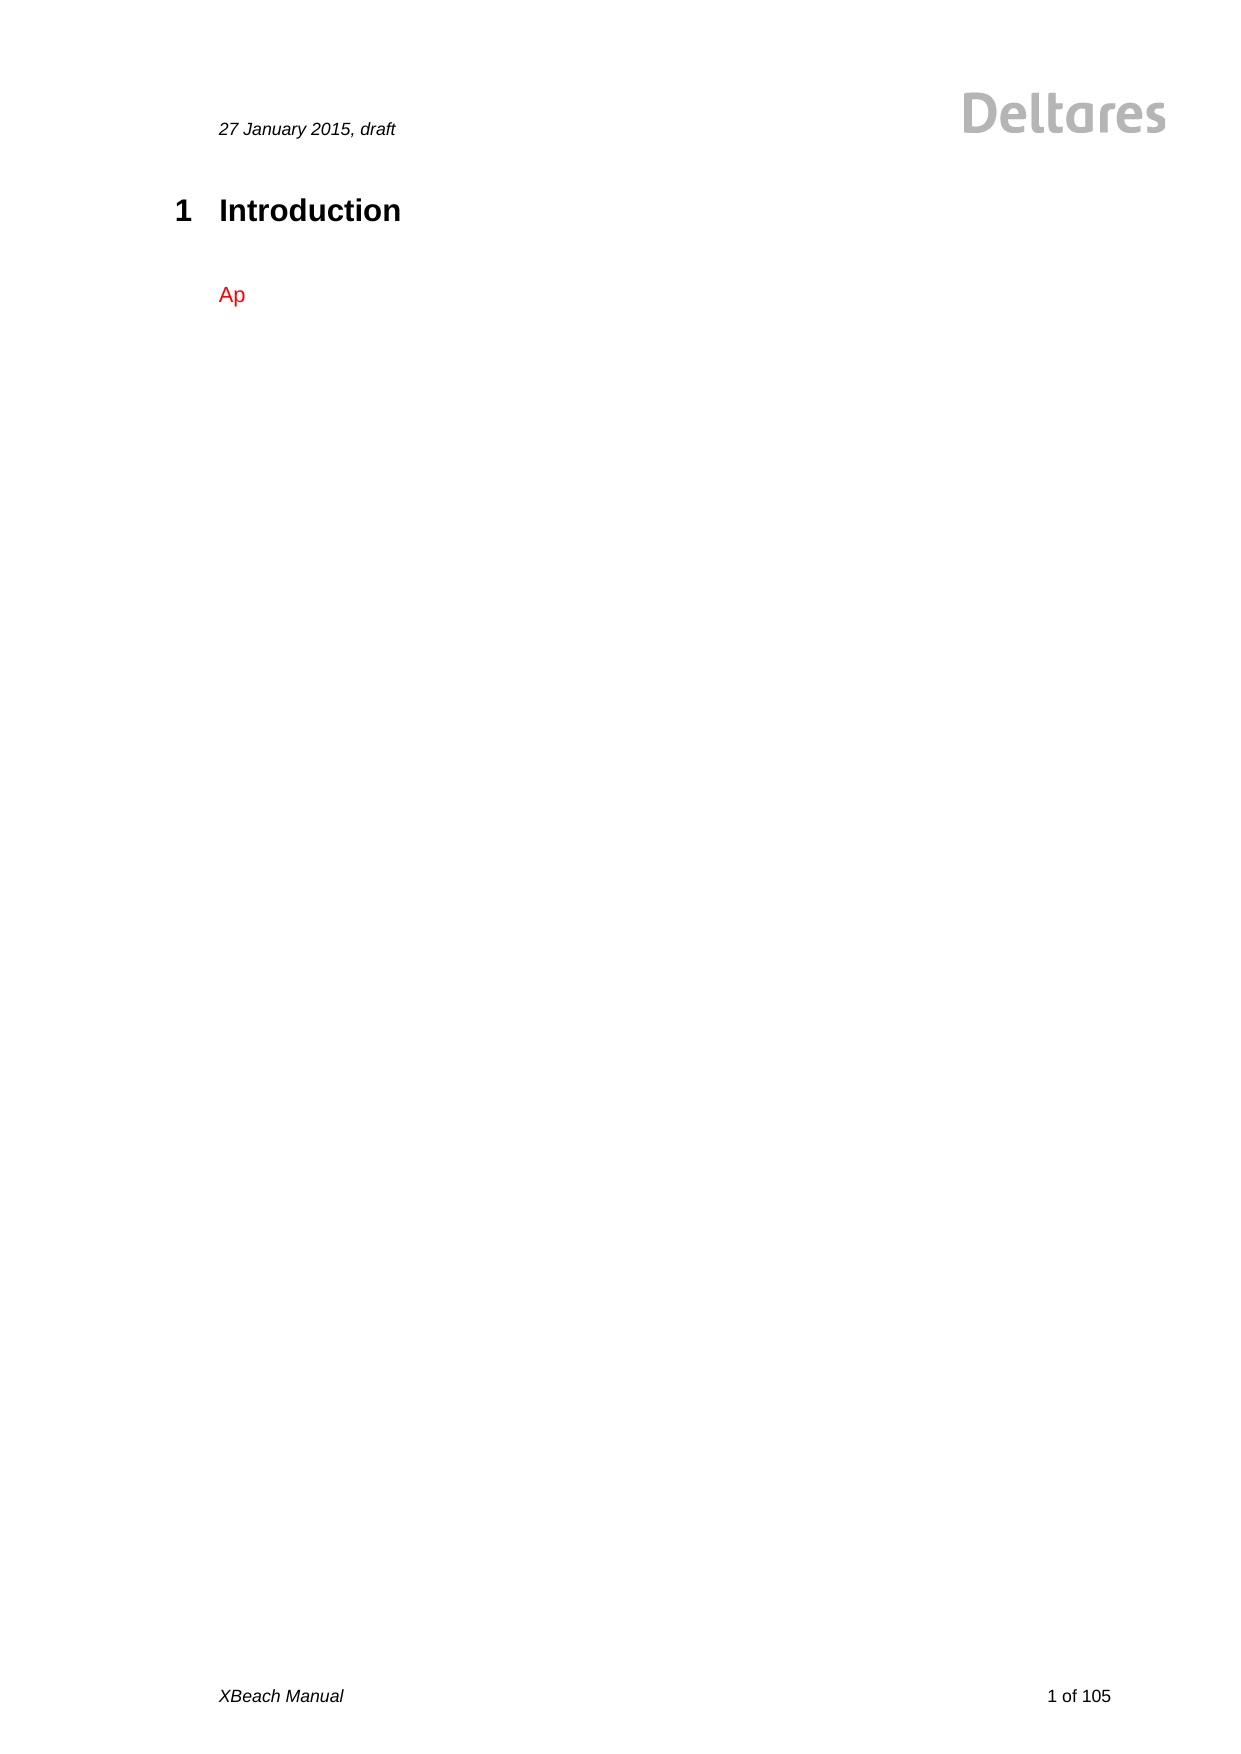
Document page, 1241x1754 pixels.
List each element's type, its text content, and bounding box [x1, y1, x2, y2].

text Ap [218, 281, 1126, 307]
subtitle Introduction [192, 192, 1126, 228]
picture [964, 75, 1166, 133]
